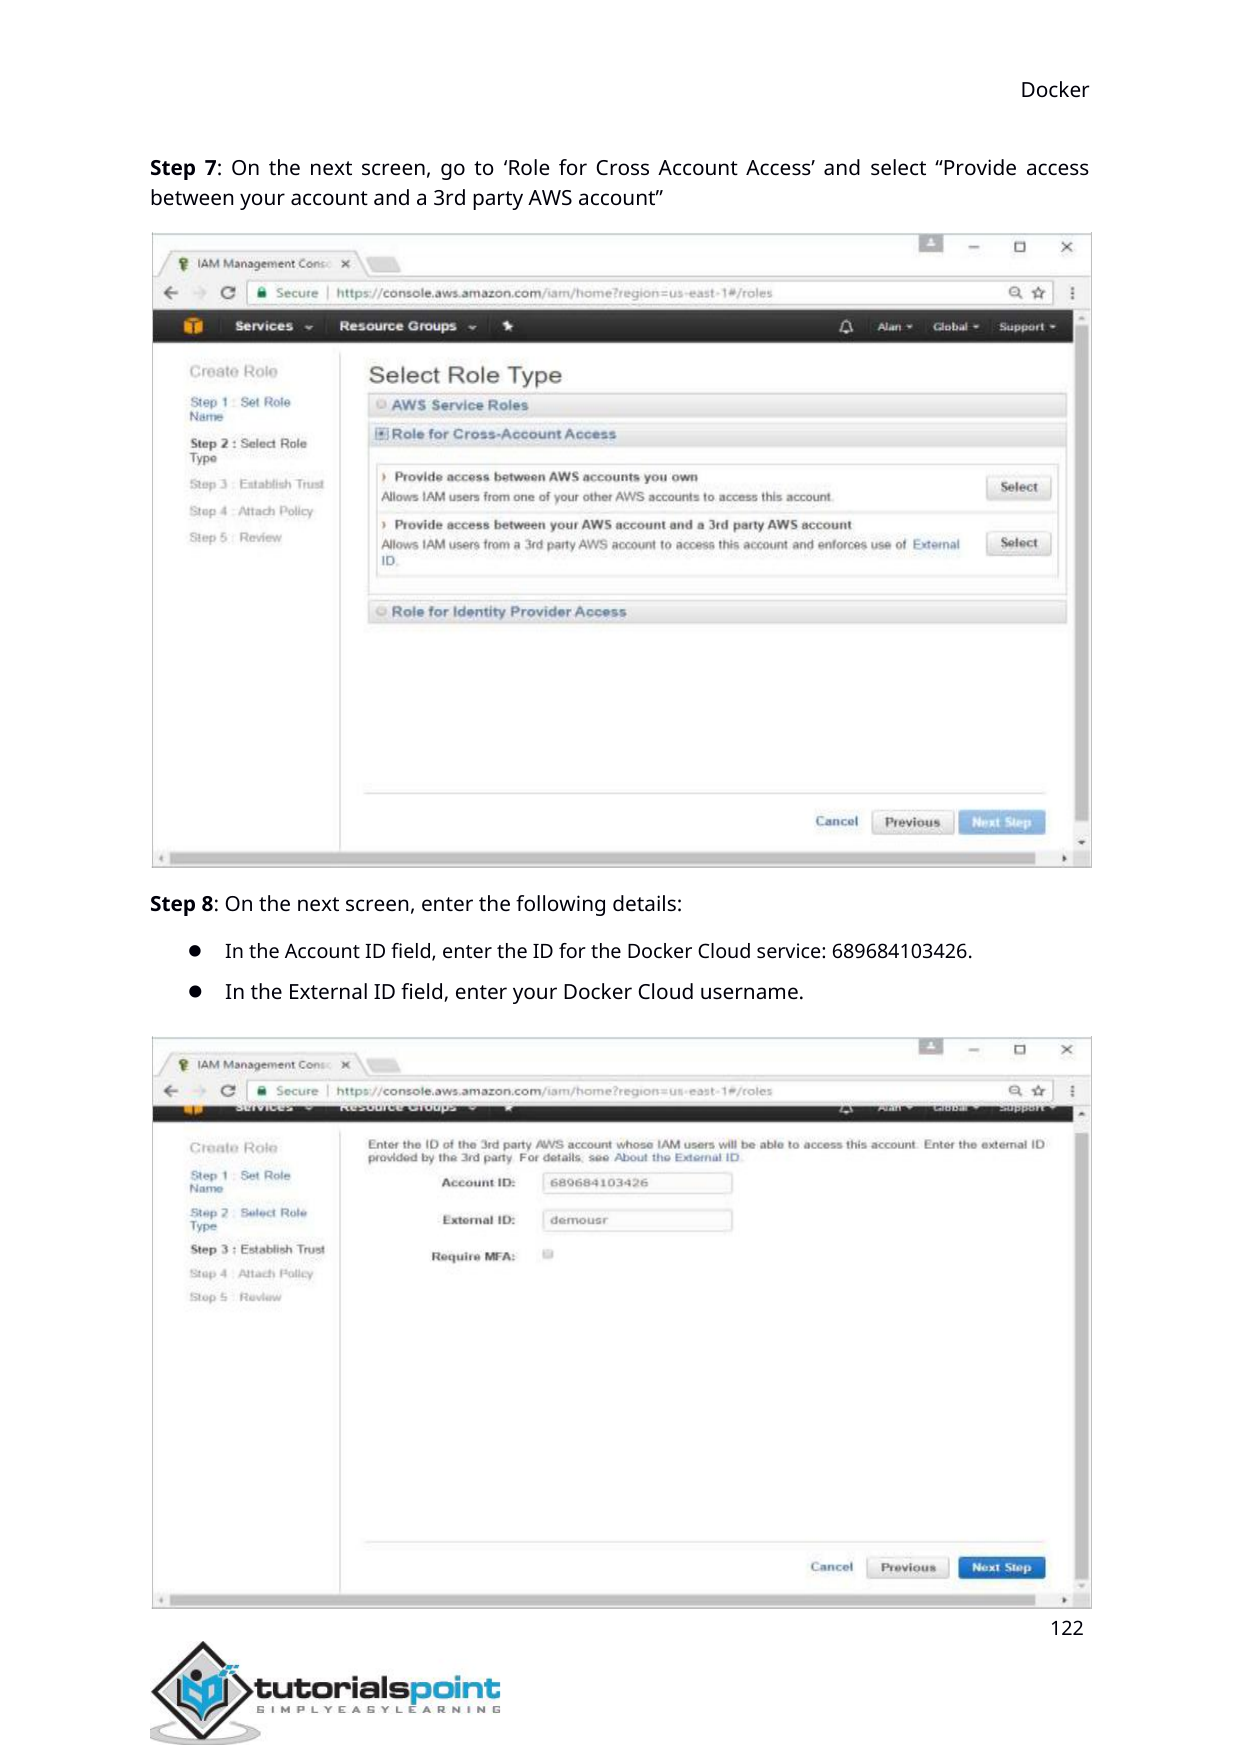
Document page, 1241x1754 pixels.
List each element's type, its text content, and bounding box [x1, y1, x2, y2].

text 122 [1050, 1614, 1090, 1641]
picture [151, 232, 1092, 868]
list In the Account ID field, enter the ID for the Docker Cloud service: 689684103426. [187, 937, 1090, 964]
text Step 7: On the next screen, go to ‘Role for Cross Account Access’ and select “Provide access between your account and a 3rd party AWS account” [150, 153, 1089, 211]
list In the External ID field, enter your Docker Cloud username. [187, 977, 1090, 1006]
text Docker [150, 75, 1089, 103]
picture [150, 1641, 501, 1745]
text Step 8: On the next screen, enter the following details: [150, 889, 1090, 918]
picture [151, 1036, 1092, 1609]
